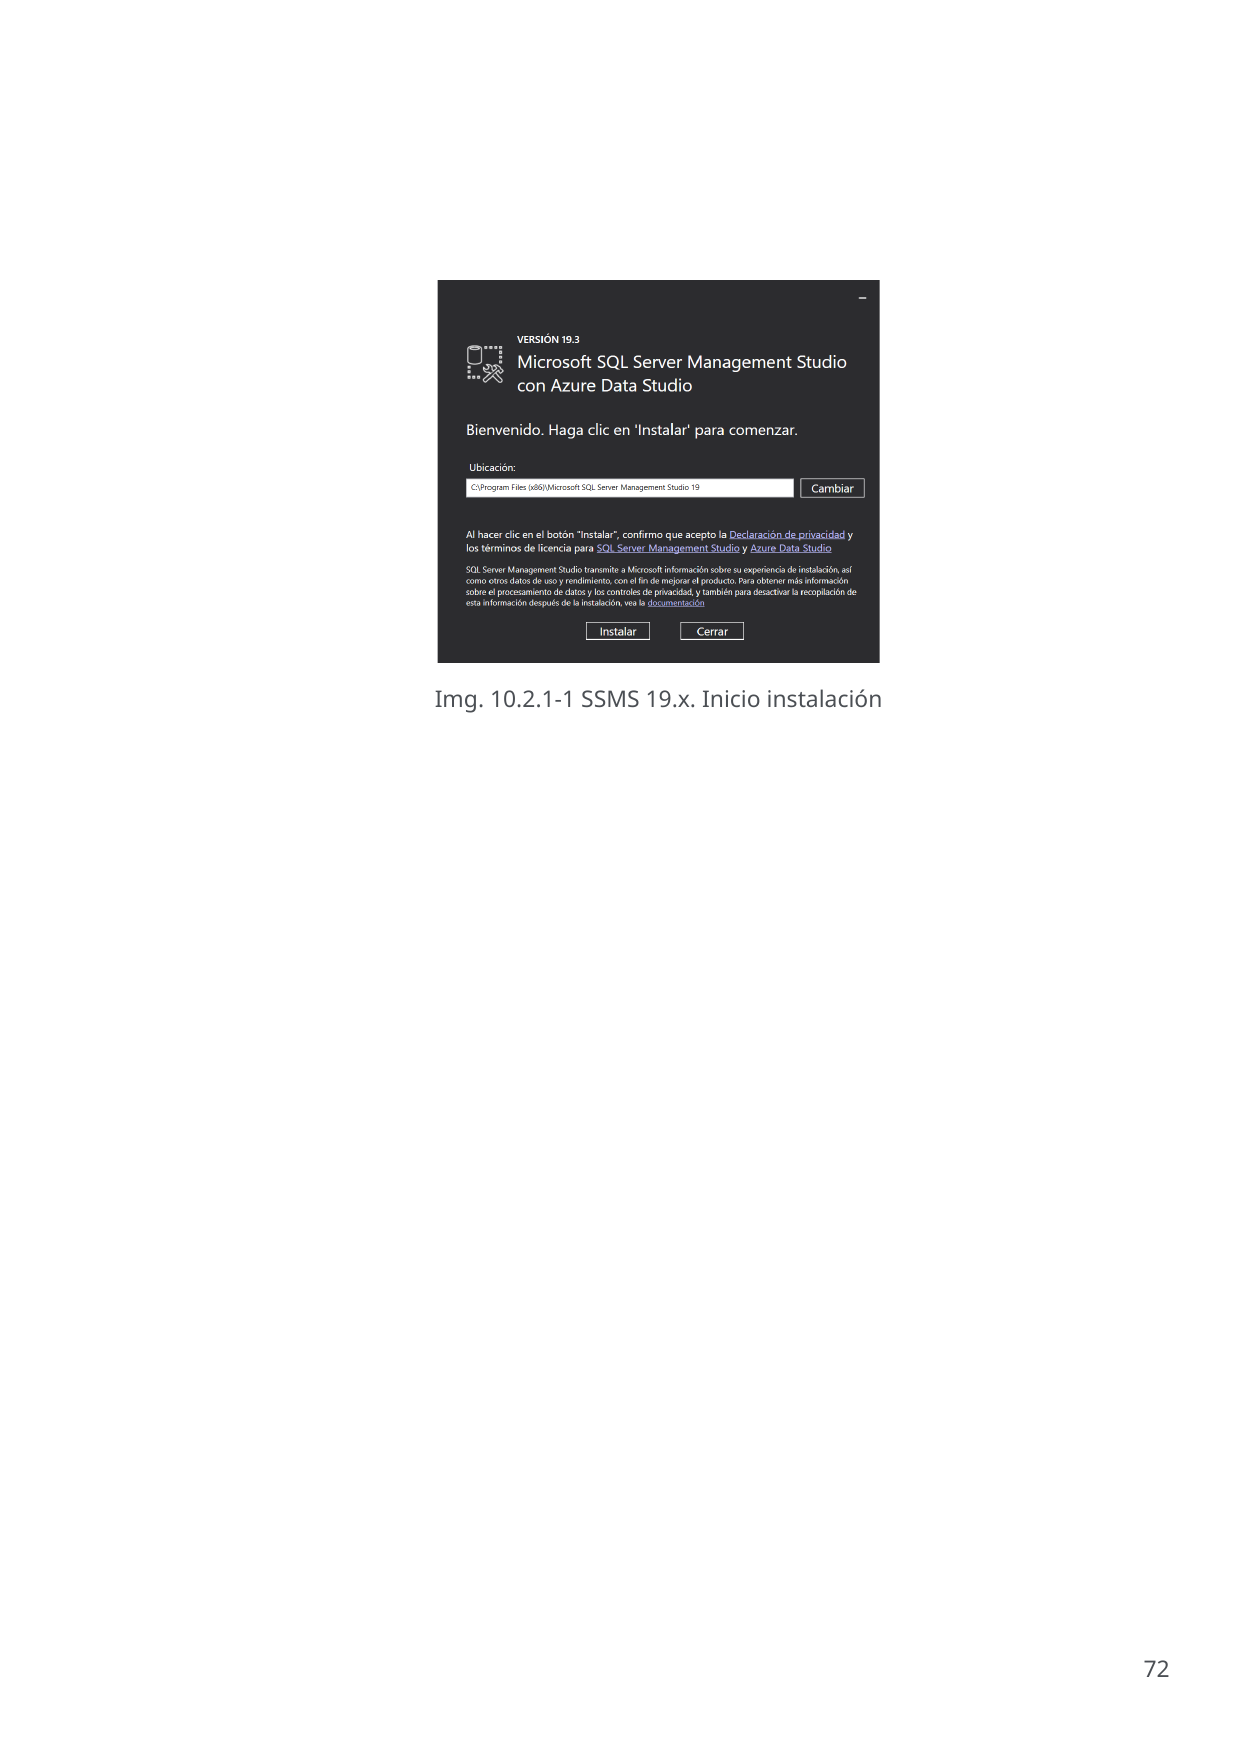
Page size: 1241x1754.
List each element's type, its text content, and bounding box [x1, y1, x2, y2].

text Img. 10.2.1-1 SSMS 19.x. Inicio instalación [148, 683, 1169, 714]
